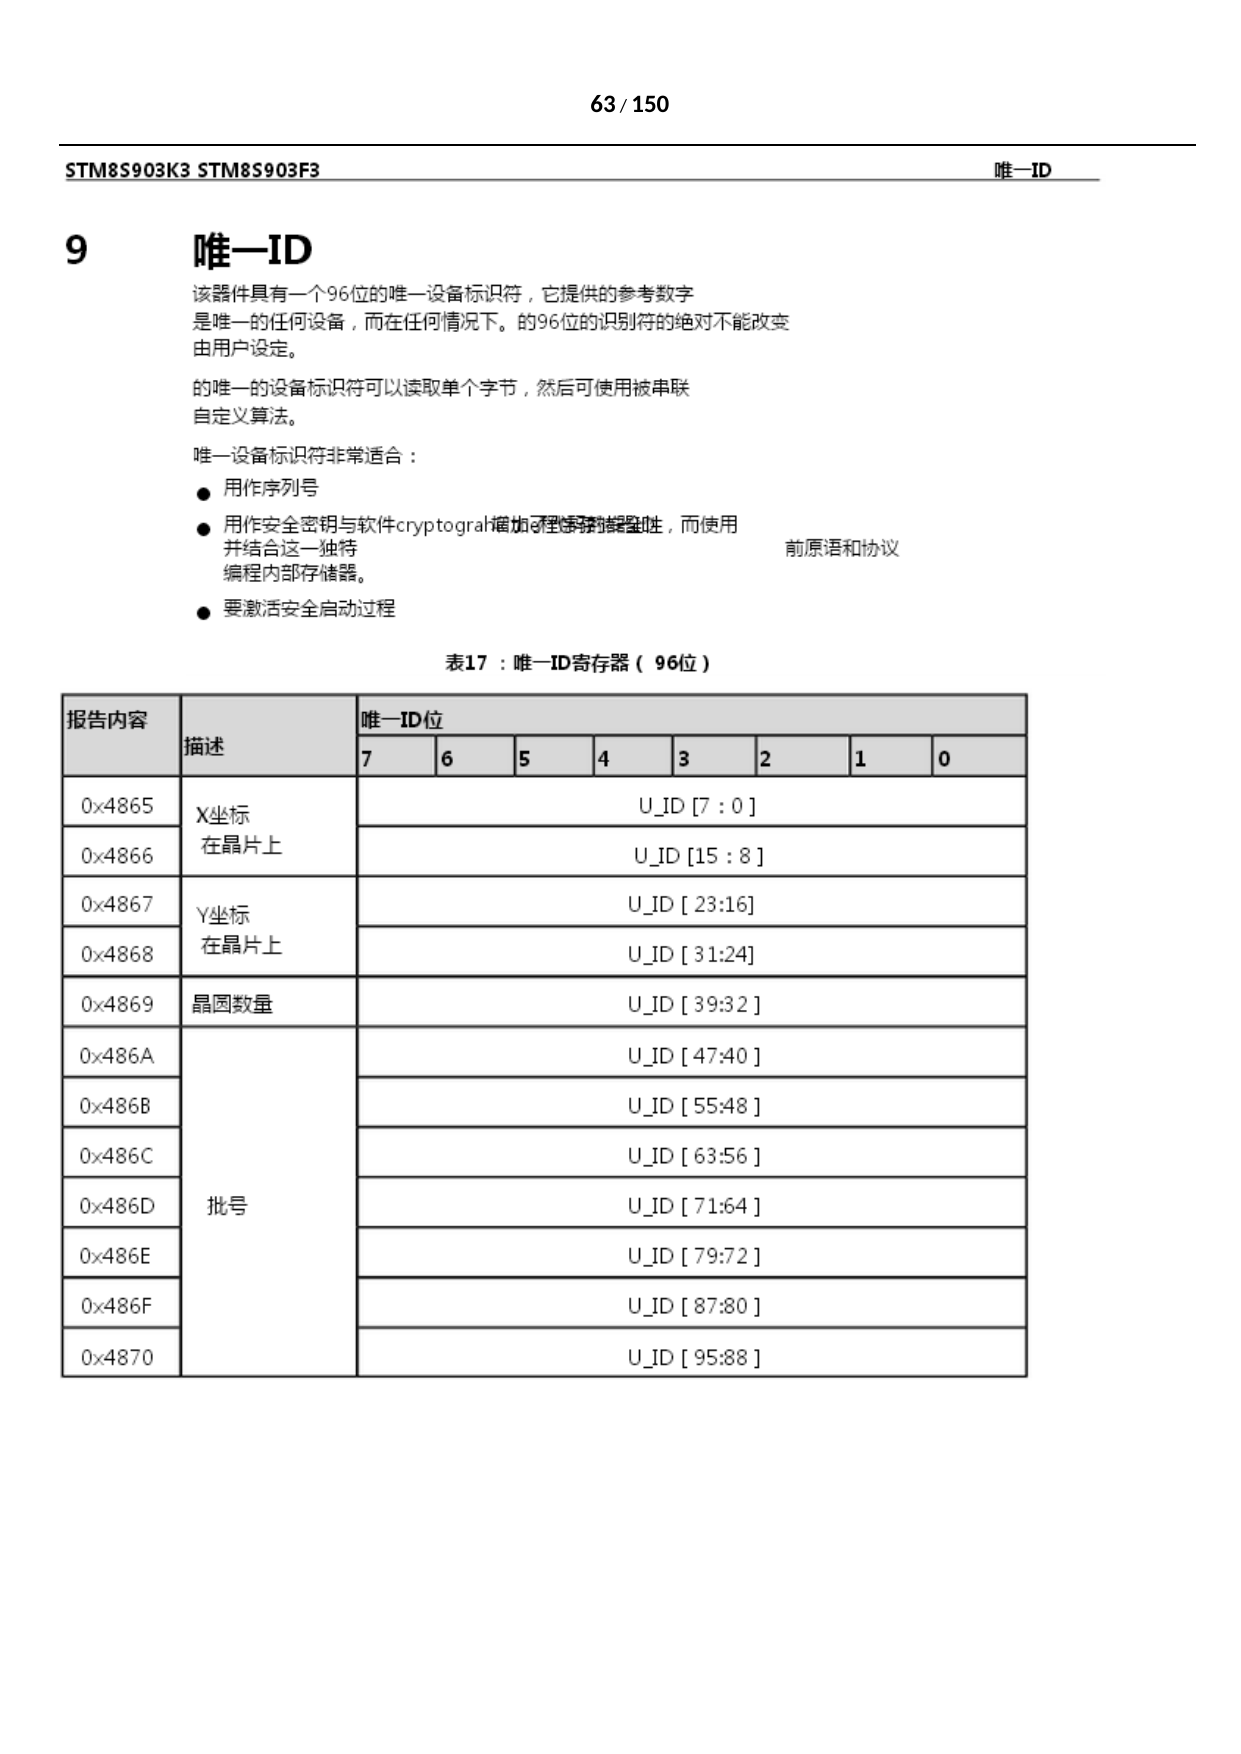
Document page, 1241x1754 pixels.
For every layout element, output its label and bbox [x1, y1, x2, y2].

picture [59, 157, 1197, 676]
picture [59, 687, 1033, 1381]
